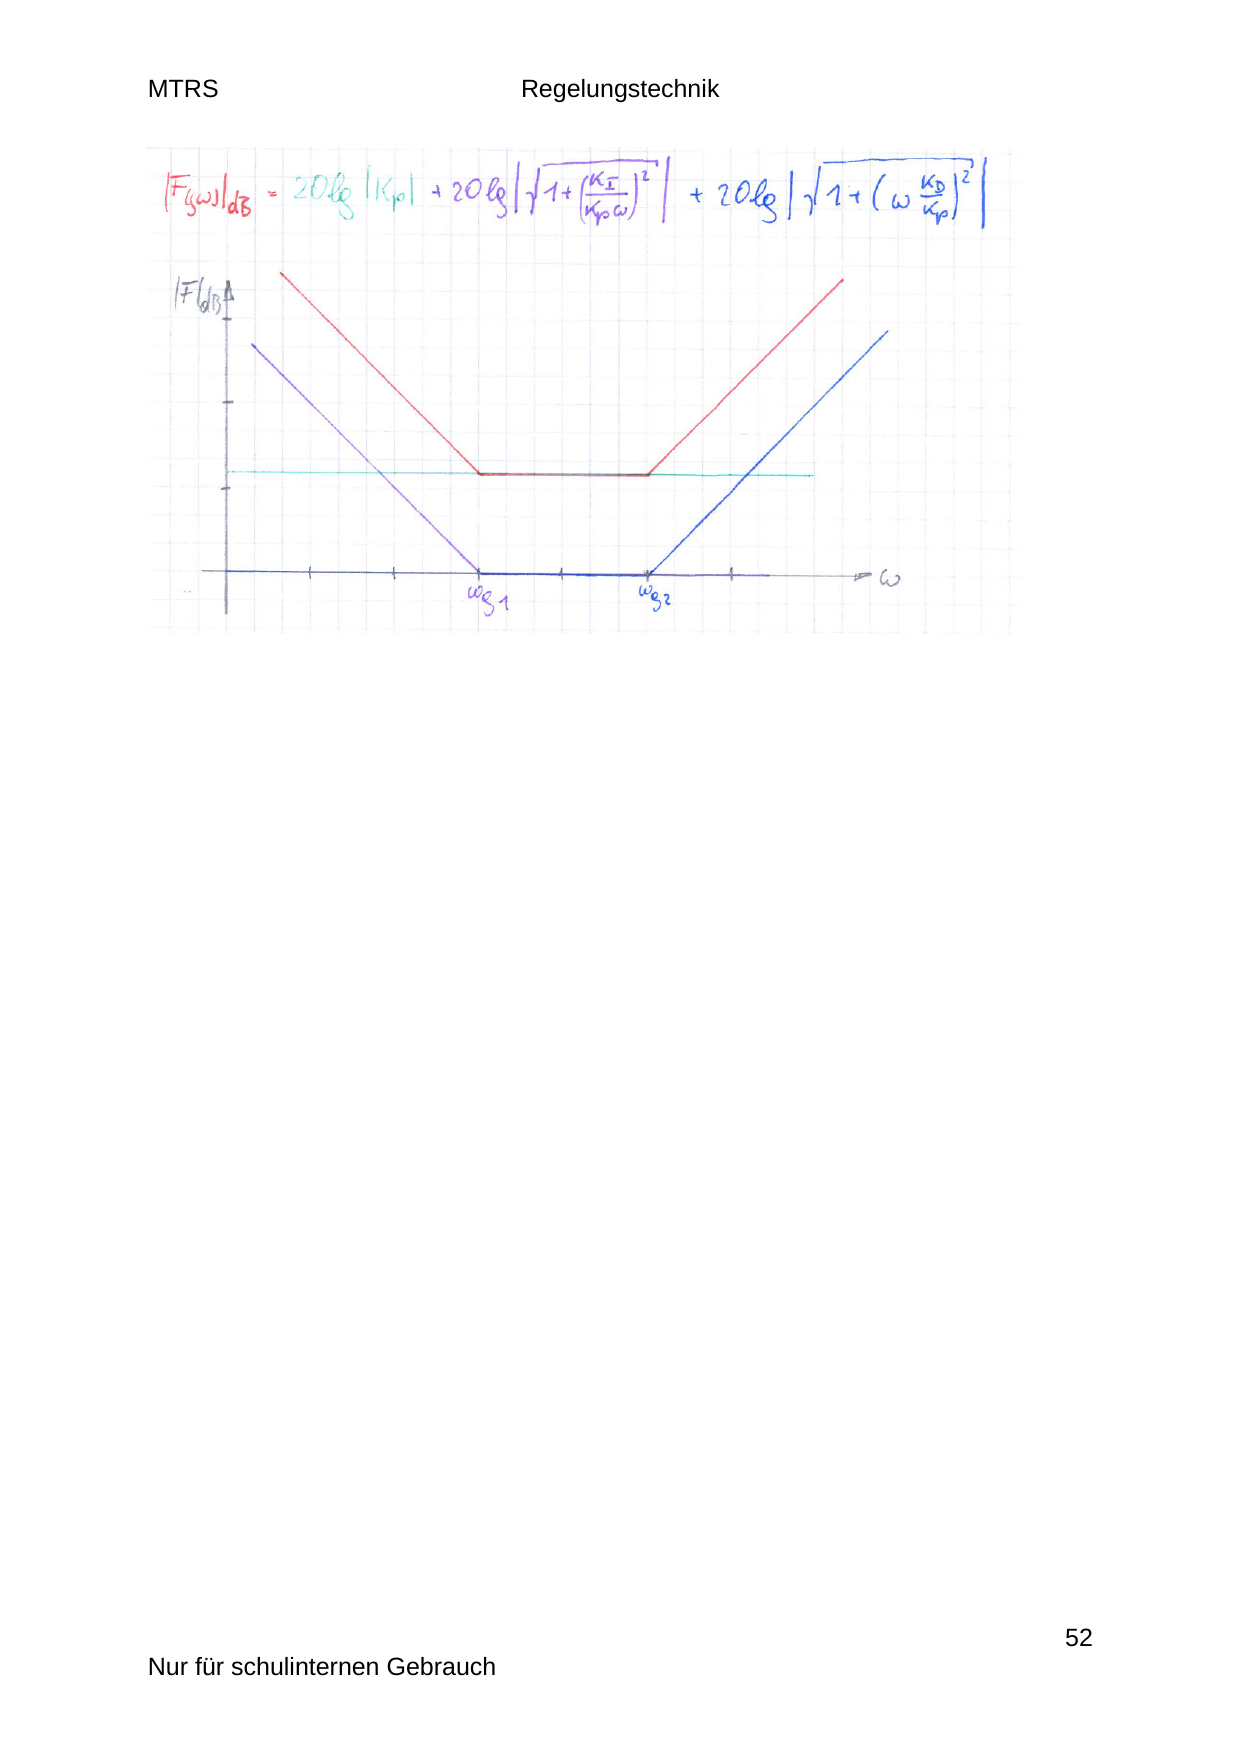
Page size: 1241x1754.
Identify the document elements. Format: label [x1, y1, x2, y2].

picture [147, 147, 1022, 634]
